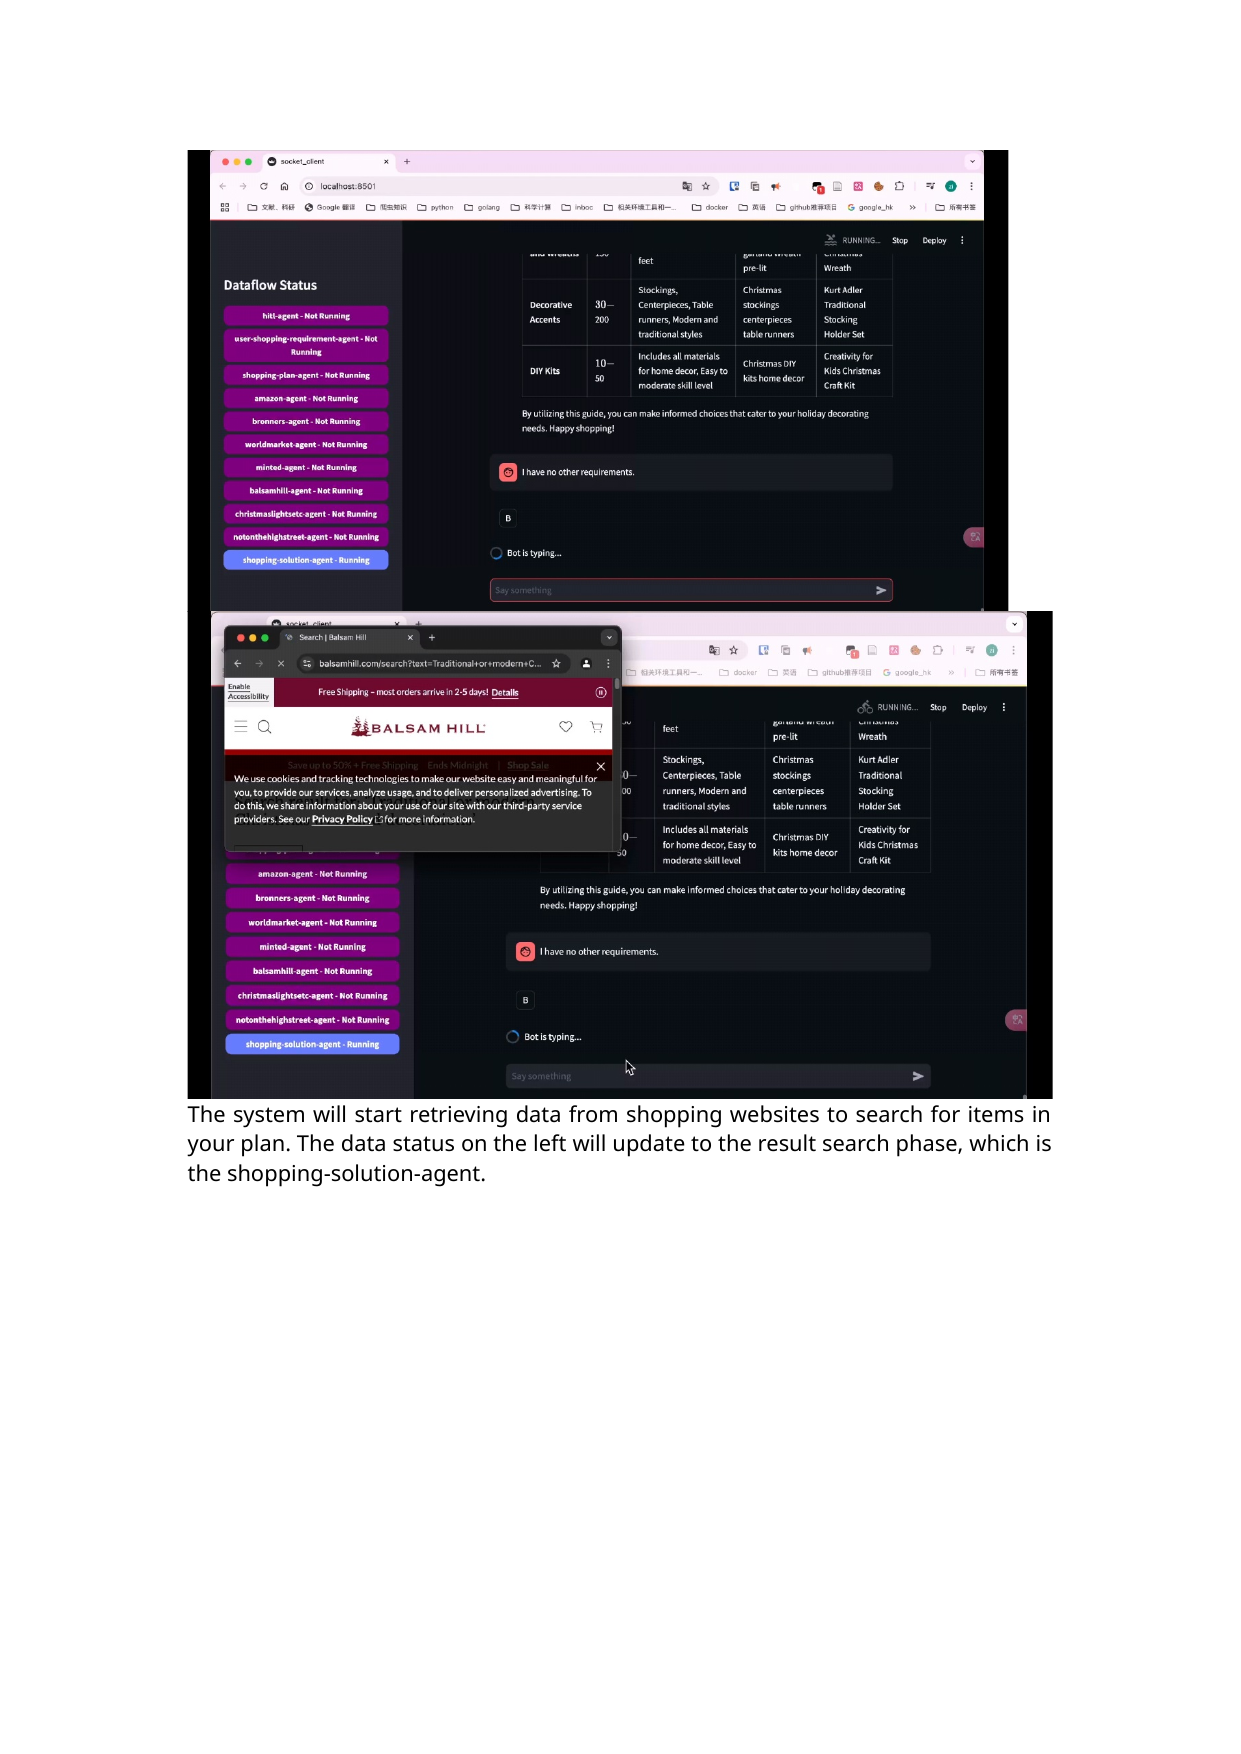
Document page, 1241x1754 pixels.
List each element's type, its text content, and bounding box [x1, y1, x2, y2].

text The system will start retrieving data from shopping websites to search for items in your plan. The data status on the left will update to the result search phase, which is the shopping-solution-agent. [187, 1099, 1053, 1188]
picture [187, 150, 1053, 1099]
